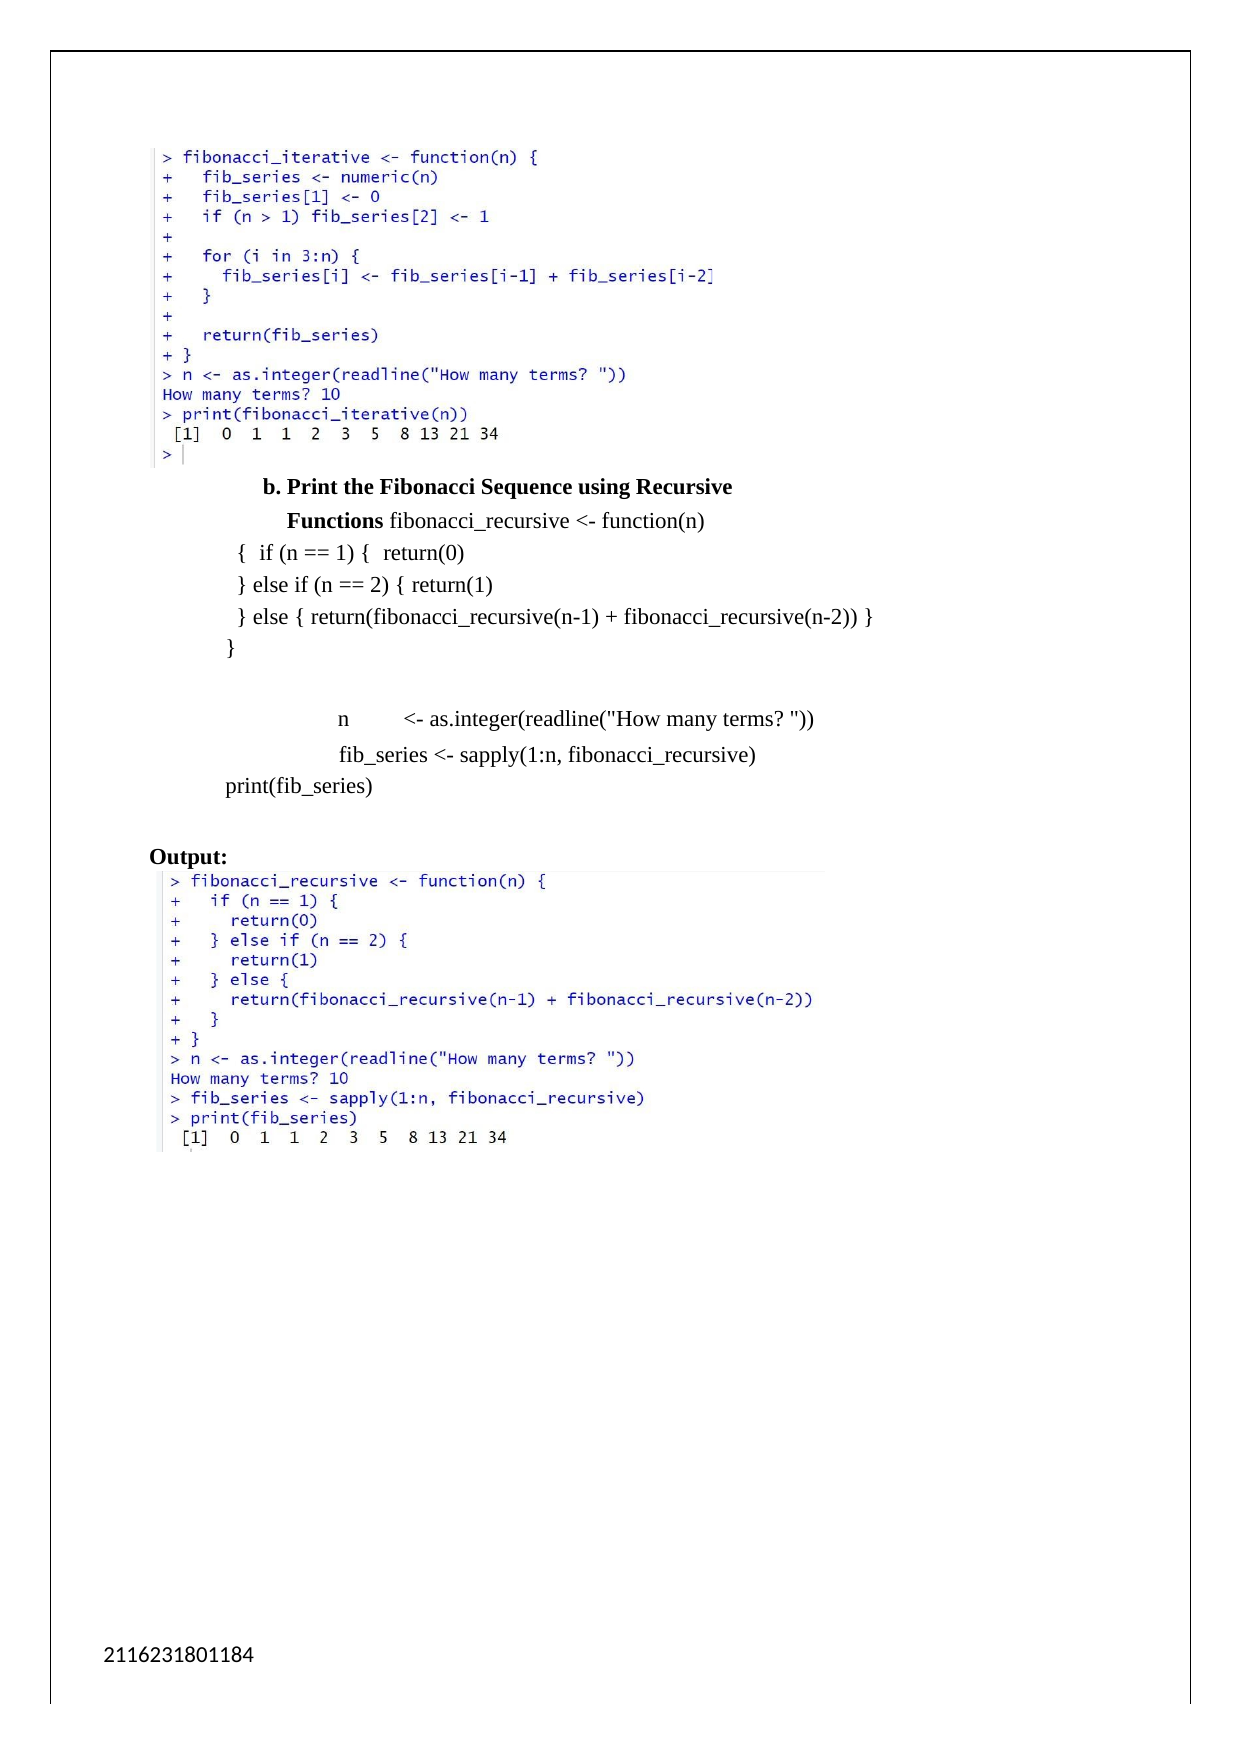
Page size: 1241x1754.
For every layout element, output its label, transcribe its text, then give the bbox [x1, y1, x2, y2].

text Output: [149, 843, 1161, 870]
text Functions fibonacci_recursive <- function(n) { if (n == 1) { return(0) [236, 507, 721, 566]
picture [150, 148, 713, 468]
picture [156, 871, 825, 1152]
text print(fib_series) [225, 772, 1088, 799]
text } else { return(fibonacci_recursive(n-1) + fibonacci_recursive(n-2)) } [236, 603, 1030, 629]
list Print the Fibonacci Sequence using Recursive [263, 473, 1161, 499]
text } else if (n == 2) { return(1) [236, 571, 1088, 597]
text fib_series <- sapply(1:n, fibonacci_recursive) [339, 741, 1088, 767]
list <- as.integer(readline("How many terms? ")) [338, 705, 957, 731]
text } [225, 634, 1088, 661]
